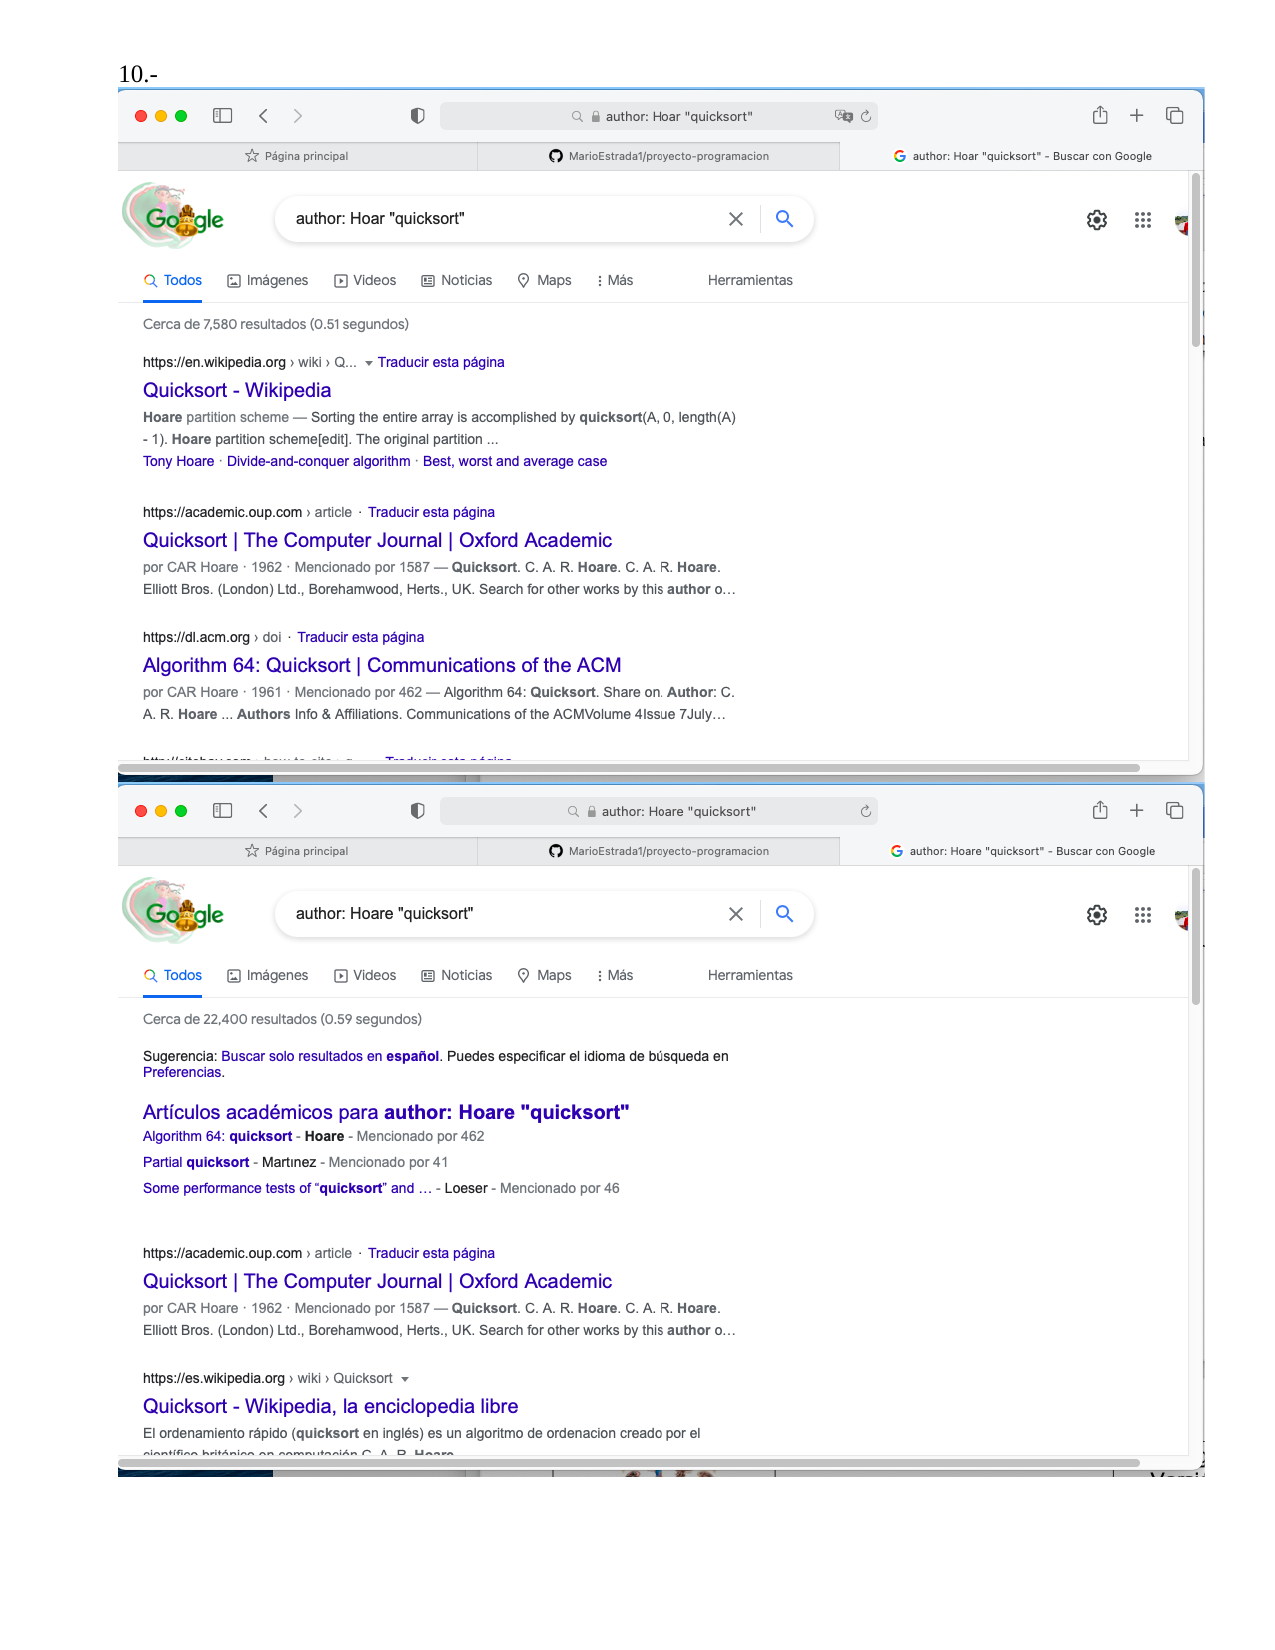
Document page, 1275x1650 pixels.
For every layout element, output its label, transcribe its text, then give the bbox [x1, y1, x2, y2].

text 10.- [118, 59, 1205, 87]
picture [118, 87, 1205, 1477]
